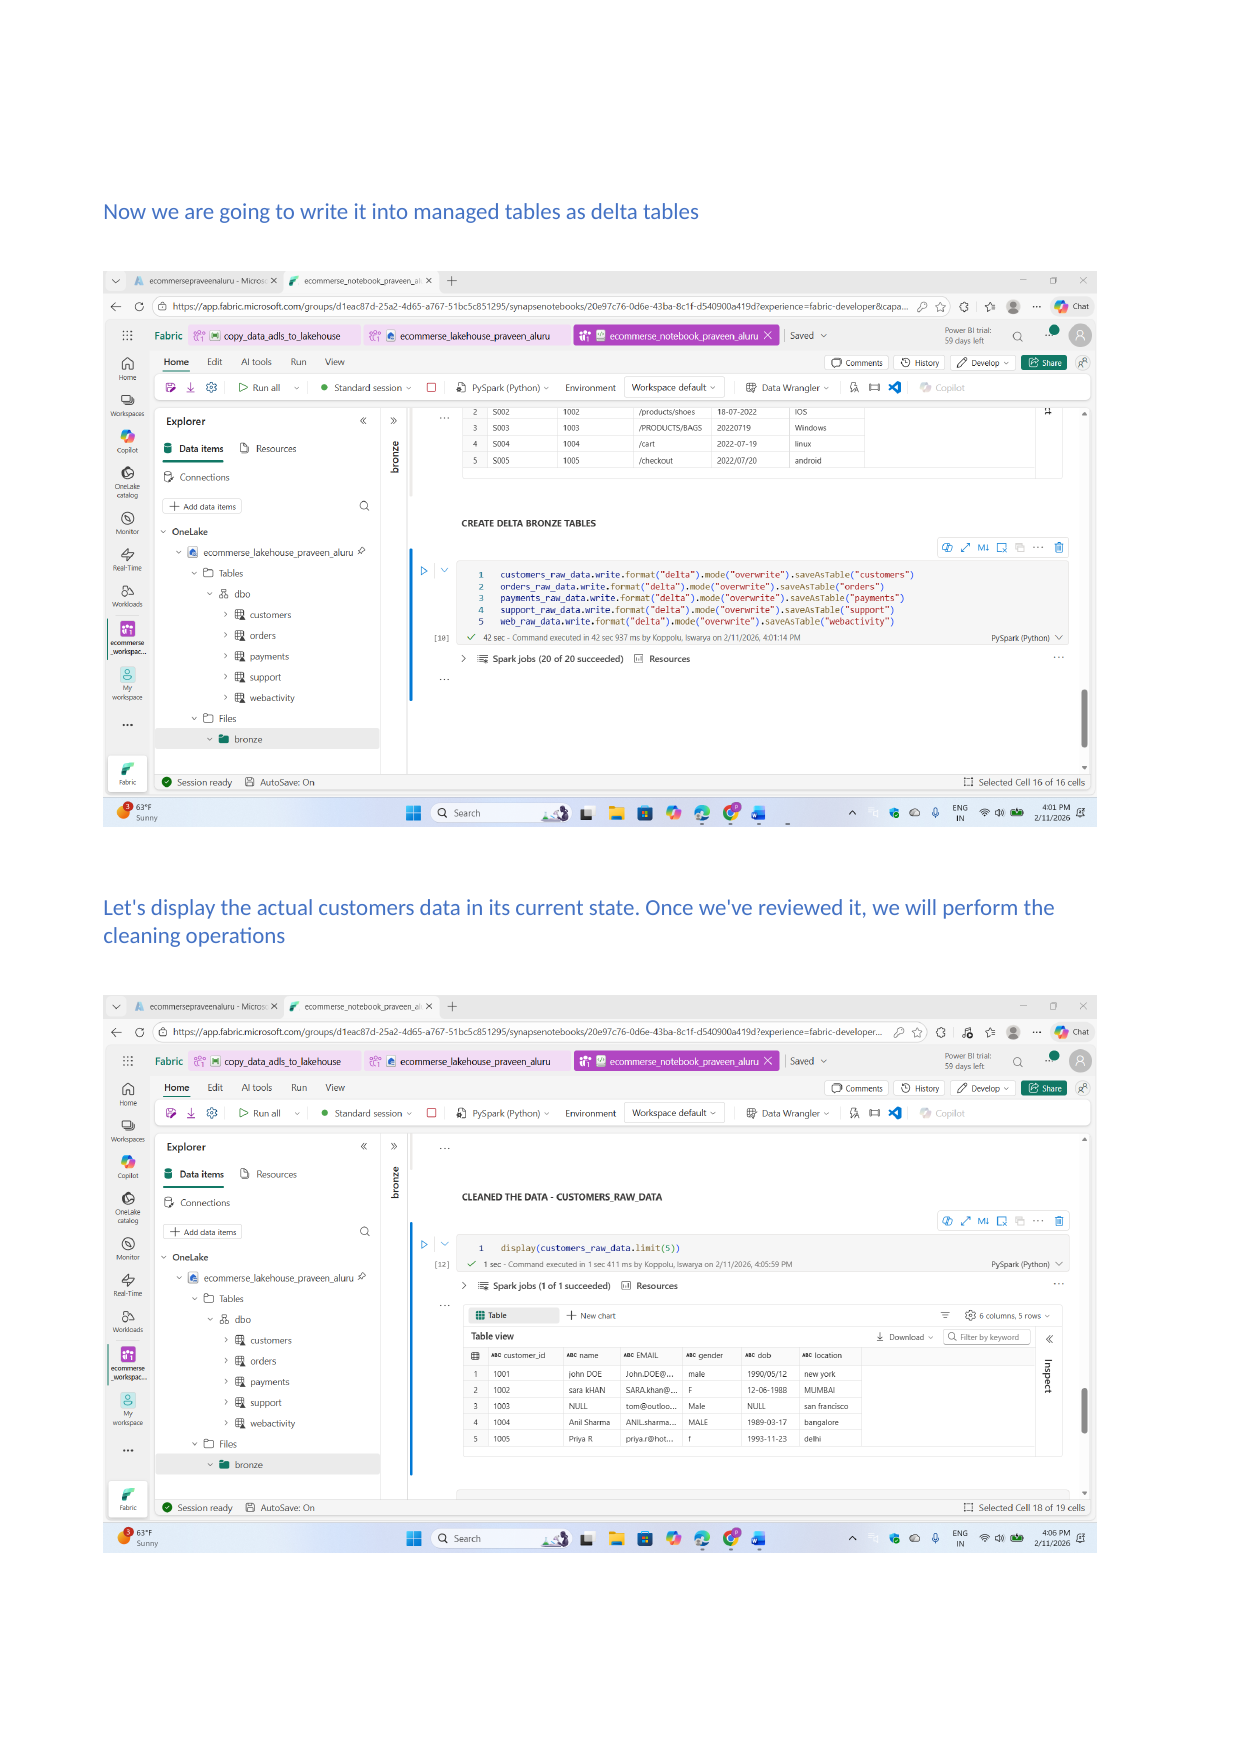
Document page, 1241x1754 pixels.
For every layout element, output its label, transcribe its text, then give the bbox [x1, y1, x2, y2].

picture [103, 995, 1097, 1553]
text Now we are going to write it into managed tables as delta tables [103, 197, 1134, 225]
text Let's display the actual customers data in its current state. Once we've reviewed it, we will perform the cleaning operations [103, 893, 1134, 949]
picture [103, 271, 1097, 827]
